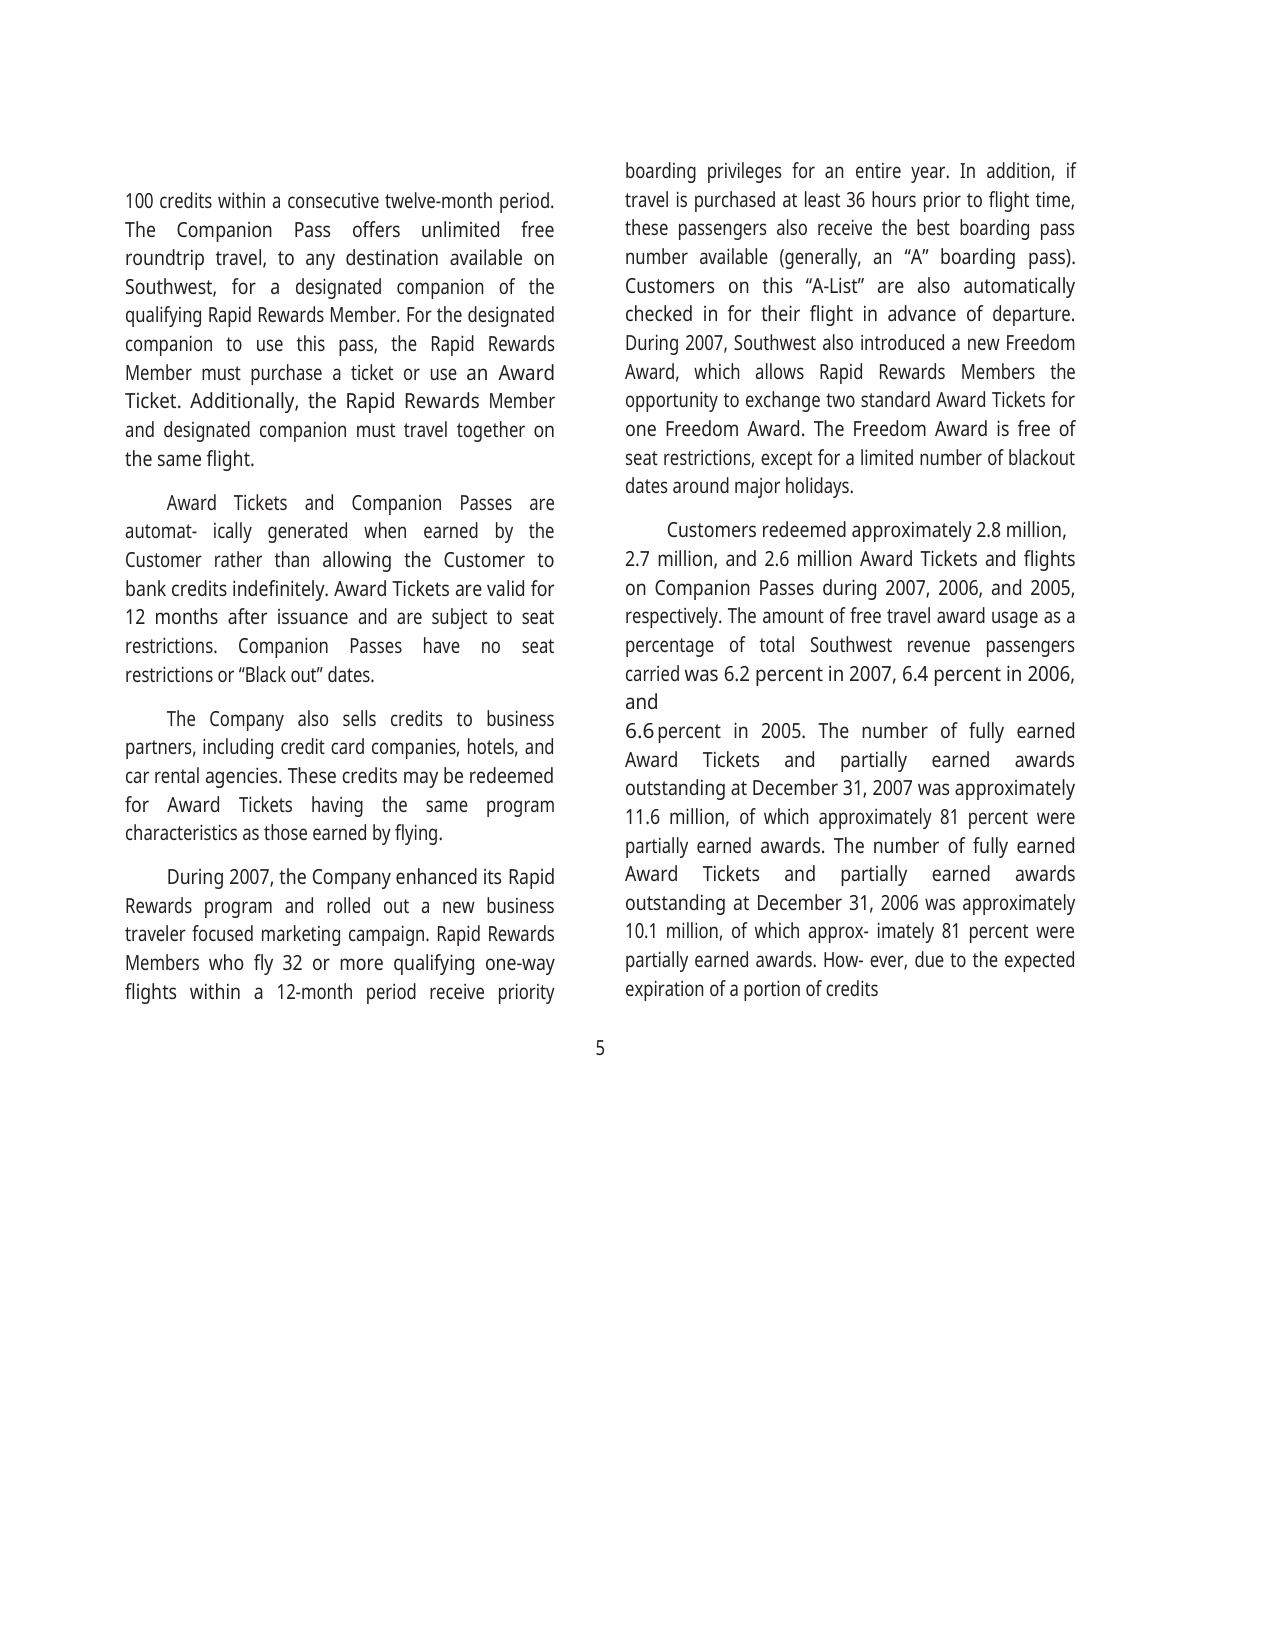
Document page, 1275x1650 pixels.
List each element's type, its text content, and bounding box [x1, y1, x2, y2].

text The Company also sells credits to business partners, including credit card companies, hotels, and car rental agencies. These credits may be redeemed for Award Tickets having the same program characteristics as those earned by flying. [125, 704, 555, 847]
list percent in 2005. The number of fully earned Award Tickets and partially earned awards outstanding at December 31, 2007 was approximately 11.6 million, of which approximately 81 percent were partially earned awards. The number of fully earned Award Tickets and partially earned awards outstanding at December 31, 2006 was approximately 10.1 million, of which approx- imately 81 percent were partially earned awards. How- ever, due to the expected expiration of a portion of credits [625, 716, 1076, 1002]
text 5 [112, 1033, 1088, 1061]
text During 2007, the Company enhanced its Rapid Rewards program and rolled out a new business traveler focused marketing campaign. Rapid Rewards Members who fly 32 or more qualifying one-way flights within a 12-month period receive priority boarding privileges for an entire year. In addition, if travel is purchased at least 36 hours prior to flight time, these passengers also receive the best boarding pass number available (generally, an “A” boarding pass). Customers on this “A-List” are also automatically checked in for their flight in advance of departure. During 2007, Southwest also introduced a new Freedom Award, which allows Rapid Rewards Members the opportunity to exchange two standard Award Tickets for one Freedom Award. The Freedom Award is free of seat restrictions, except for a limited number of blackout dates around major holidays. [625, 156, 1076, 500]
text 100 credits within a consecutive twelve-month period. The Companion Pass offers unlimited free roundtrip travel, to any destination available on Southwest, for a designated companion of the qualifying Rapid Rewards Member. For the designated companion to use this pass, the Rapid Rewards Member must purchase a ticket or use an Award Ticket. Additionally, the Rapid Rewards Member and designated companion must travel together on the same flight. [125, 186, 555, 472]
text Customers redeemed approximately 2.8 million, [667, 515, 1096, 544]
text 2.7 million, and 2.6 million Award Tickets and flights on Companion Passes during 2007, 2006, and 2005, respectively. The amount of free travel award usage as a percentage of total Southwest revenue passengers carried was 6.2 percent in 2007, 6.4 percent in 2006, and [625, 544, 1075, 716]
text During 2007, the Company enhanced its Rapid Rewards program and rolled out a new business traveler focused marketing campaign. Rapid Rewards Members who fly 32 or more qualifying one-way flights within a 12-month period receive priority boarding privileges for an entire year. In addition, if travel is purchased at least 36 hours prior to flight time, these passengers also receive the best boarding pass number available (generally, an “A” boarding pass). Customers on this “A-List” are also automatically checked in for their flight in advance of departure. During 2007, Southwest also introduced a new Freedom Award, which allows Rapid Rewards Members the opportunity to exchange two standard Award Tickets for one Freedom Award. The Freedom Award is free of seat restrictions, except for a limited number of blackout dates around major holidays. [125, 862, 555, 1005]
text Award Tickets and Companion Passes are automat- ically generated when earned by the Customer rather than allowing the Customer to bank credits indefinitely. Award Tickets are valid for 12 months after issuance and are subject to seat restrictions. Companion Passes have no seat restrictions or “Black out” dates. [125, 488, 555, 688]
